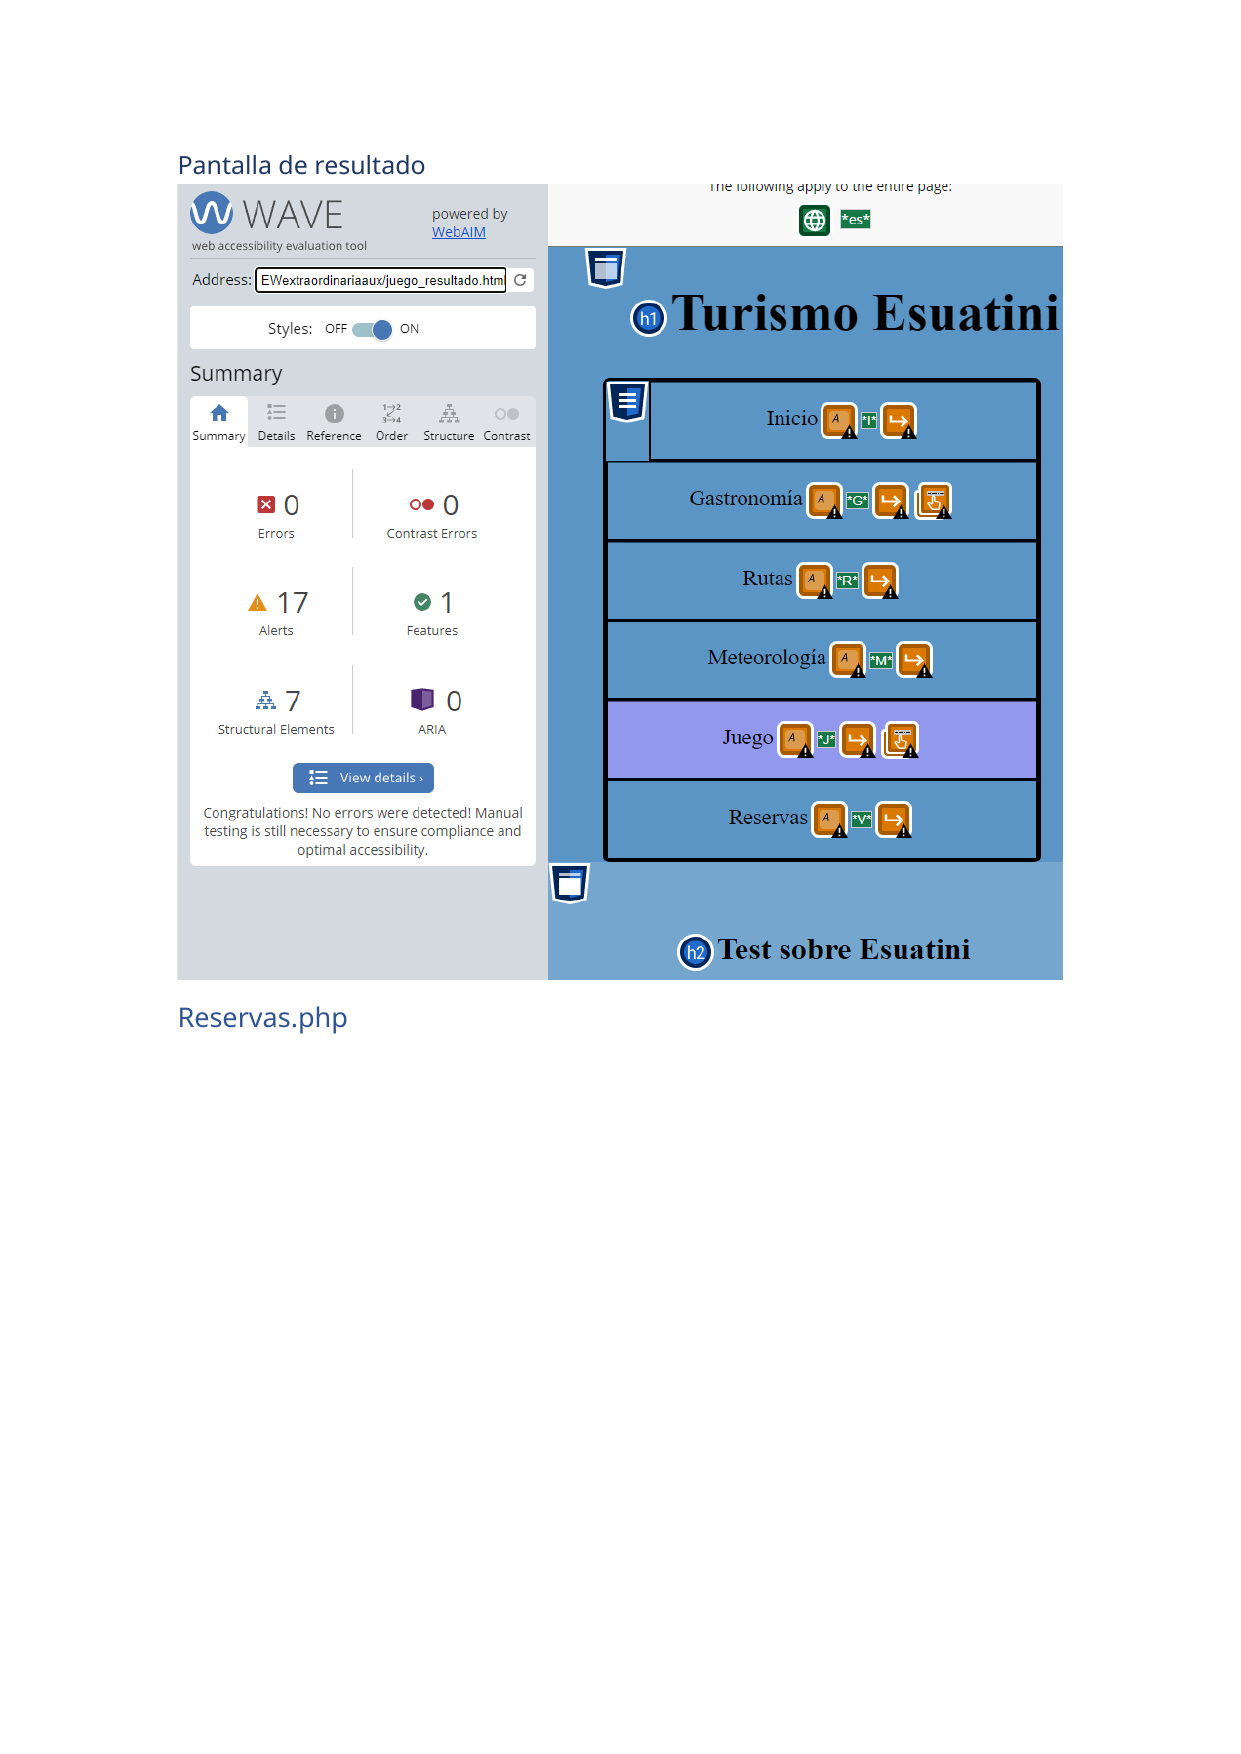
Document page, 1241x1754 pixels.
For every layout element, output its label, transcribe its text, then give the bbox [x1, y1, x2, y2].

picture [177, 184, 1063, 980]
subtitle Reservas.php [177, 998, 1063, 1035]
subtitle Pantalla de resultado [177, 148, 1063, 182]
